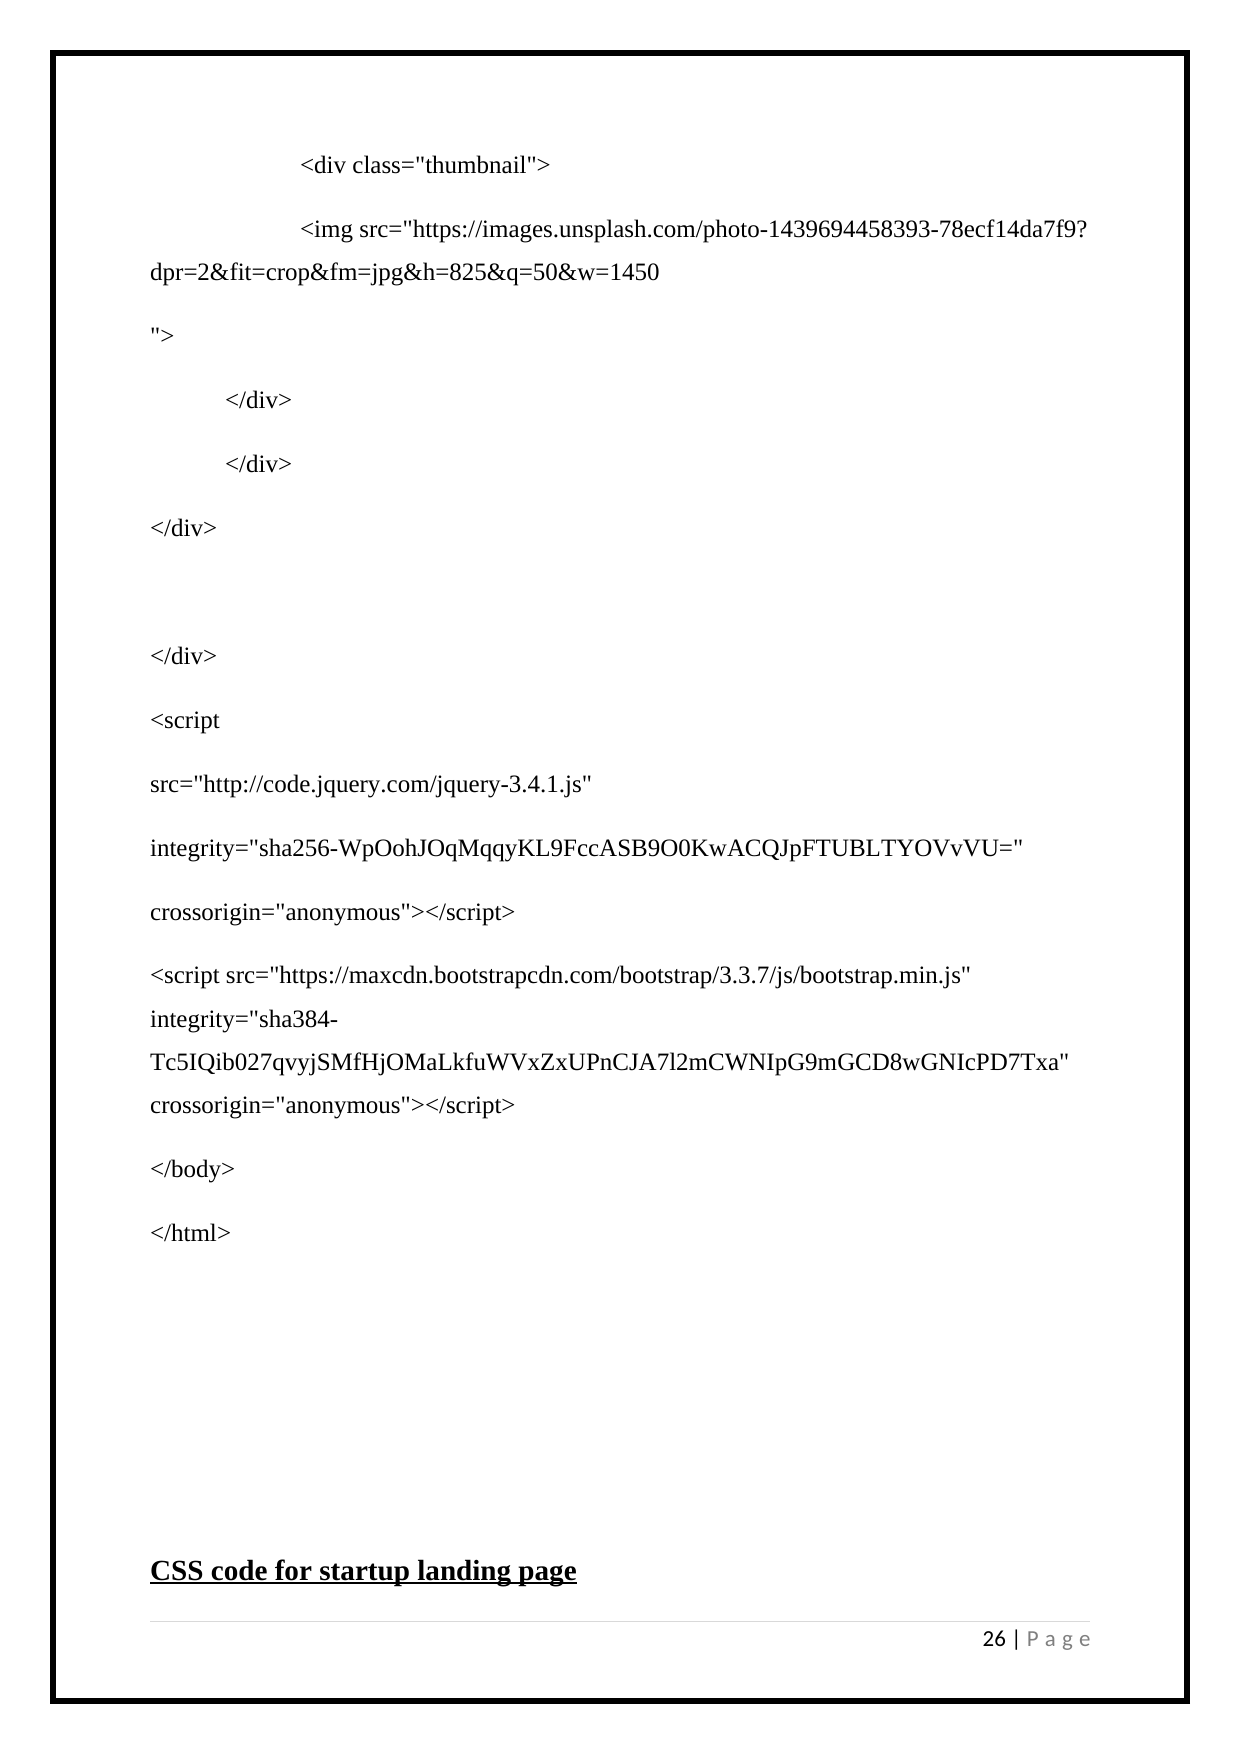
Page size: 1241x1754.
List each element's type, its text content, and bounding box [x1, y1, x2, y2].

text <script [150, 705, 1090, 733]
text CSS code for startup landing page [150, 1553, 1090, 1586]
text integrity="sha256-WpOohJOqMqqyKL9FccASB9O0KwACQJpFTUBLTYOVvVU=" [150, 833, 1090, 861]
text </div> [150, 641, 1090, 669]
text </div> [150, 385, 1090, 414]
text </div> [150, 513, 1090, 542]
text "> [150, 321, 1090, 350]
text crossorigin="anonymous"></script> [150, 897, 1090, 925]
text <div class="thumbnail"> [150, 150, 1090, 179]
text <script src="https://maxcdn.bootstrapcdn.com/bootstrap/3.3.7/js/bootstrap.min.js" integrity="sha384-Tc5IQib027qvyjSMfHjOMaLkfuWVxZxUPnCJA7l2mCWNIpG9mGCD8wGNIcPD7Txa" crossorigin="anonymous"></script> [150, 961, 1090, 1119]
text </html> [150, 1218, 1090, 1247]
text src="http://code.jquery.com/jquery-3.4.1.js" [150, 769, 1090, 797]
text <img src="https://images.unsplash.com/photo-1439694458393-78ecf14da7f9?dpr=2&fit=crop&fm=jpg&h=825&q=50&w=1450 [150, 214, 1090, 286]
text </body> [150, 1154, 1090, 1183]
text </div> [150, 449, 1090, 478]
